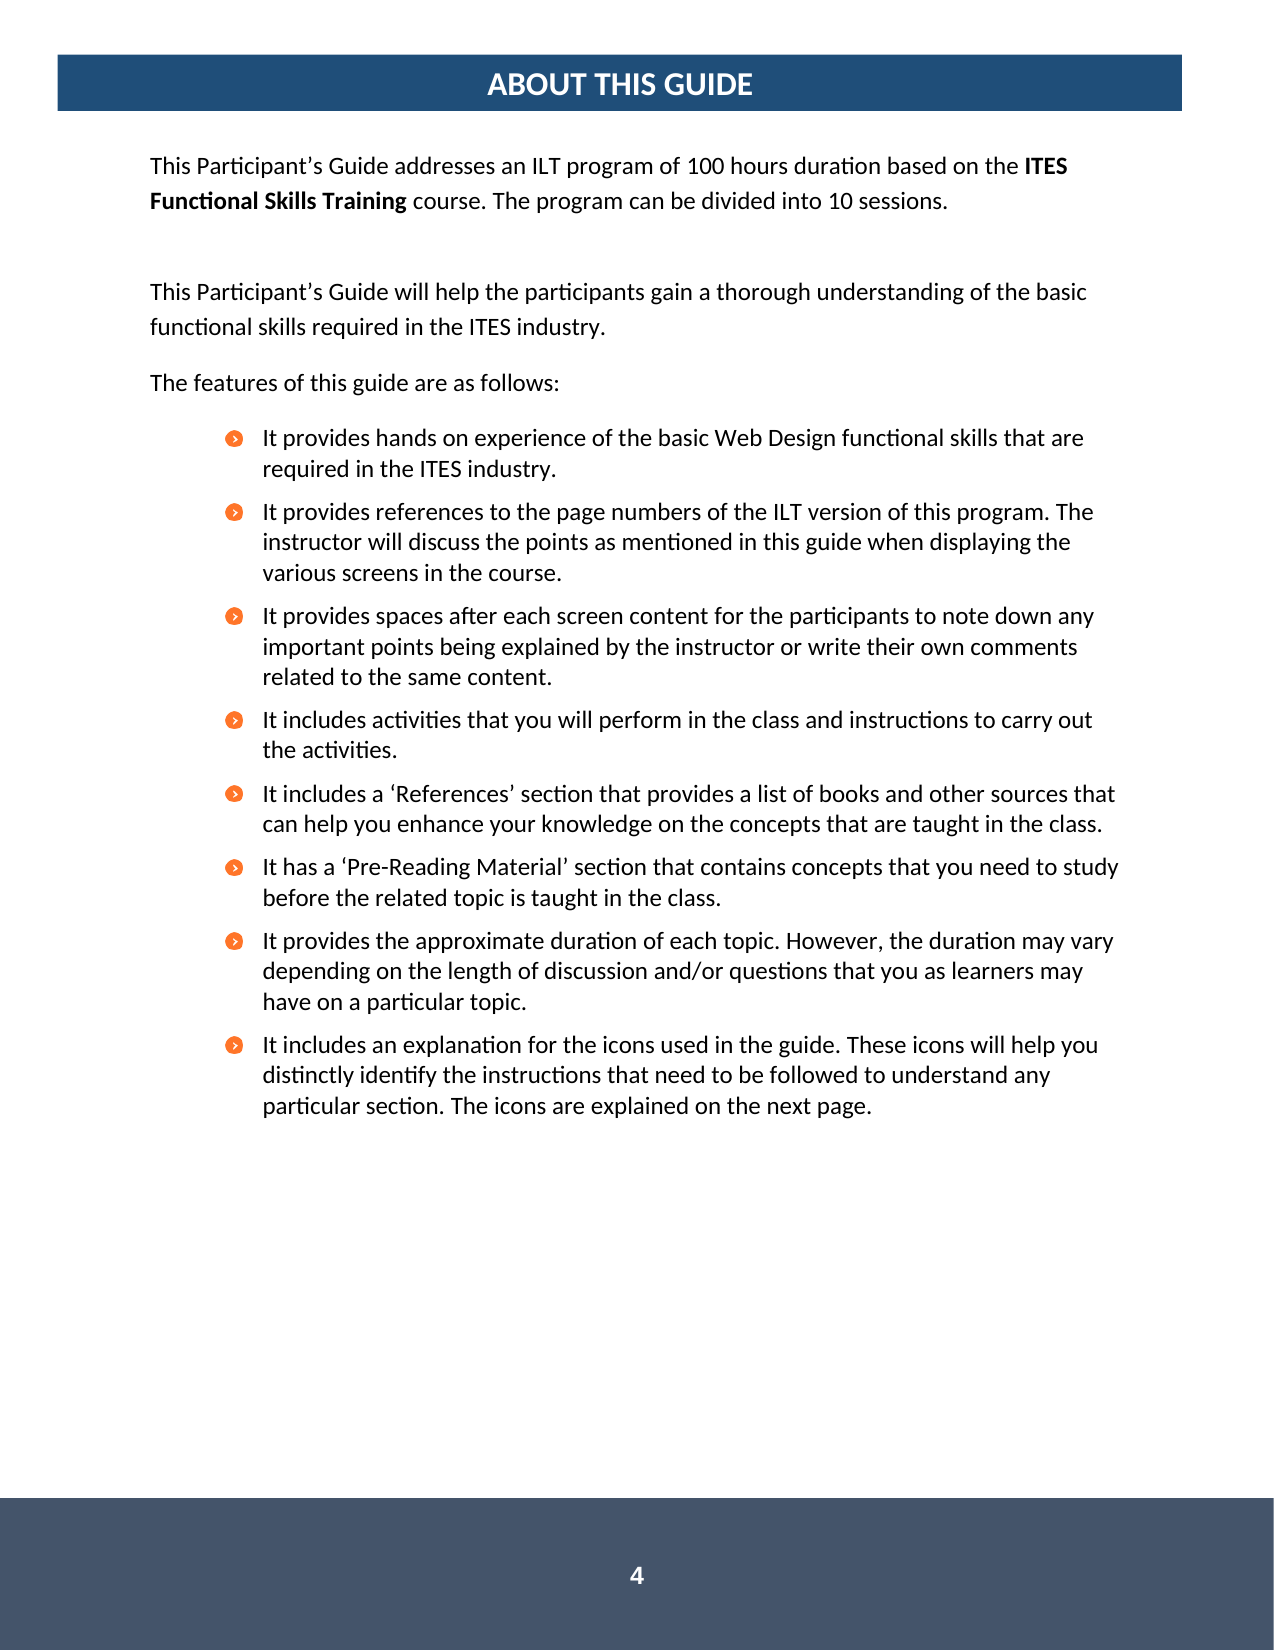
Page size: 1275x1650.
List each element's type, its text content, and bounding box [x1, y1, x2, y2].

picture [225, 785, 243, 802]
list It has a ‘Pre-Reading Material’ section that contains concepts that you need to study before the related topic is taught in the class. [225, 851, 1125, 912]
text The features of this guide are as follows: [150, 367, 1125, 397]
picture [225, 503, 243, 521]
picture [225, 1036, 243, 1054]
text This Participant’s Guide addresses an ILT program of 100 hours duration based on the ITES Functional Skills Training course. The program can be divided into 10 sessions. [150, 150, 1125, 216]
picture [225, 430, 243, 447]
list It includes an explanation for the icons used in the guide. These icons will help you distinctly identify the instructions that need to be followed to understand any particular section. The icons are explained on the next page. [225, 1029, 1125, 1120]
picture [225, 607, 243, 625]
list It provides hands on experience of the basic Web Design functional skills that are required in the ITES industry. [225, 422, 1125, 483]
text This Participant’s Guide will help the participants gain a thorough understanding of the basic functional skills required in the ITES industry. [150, 276, 1125, 341]
picture [225, 711, 243, 729]
list It provides spaces after each screen content for the participants to note down any important points being explained by the instructor or write their own comments related to the same content. [225, 600, 1125, 692]
list It provides the approximate duration of each topic. However, the duration may vary depending on the length of discussion and/or questions that you as learners may have on a particular topic. [225, 925, 1125, 1016]
picture [225, 859, 243, 876]
list It includes activities that you will perform in the class and instructions to carry out the activities. [225, 704, 1125, 765]
list It provides references to the page numbers of the ILT version of this program. The instructor will discuss the points as mentioned in this guide when displaying the various screens in the course. [225, 496, 1125, 588]
list It includes a ‘References’ section that provides a list of books and other sources that can help you enhance your knowledge on the concepts that are taught in the class. [225, 778, 1125, 839]
picture [225, 932, 243, 950]
